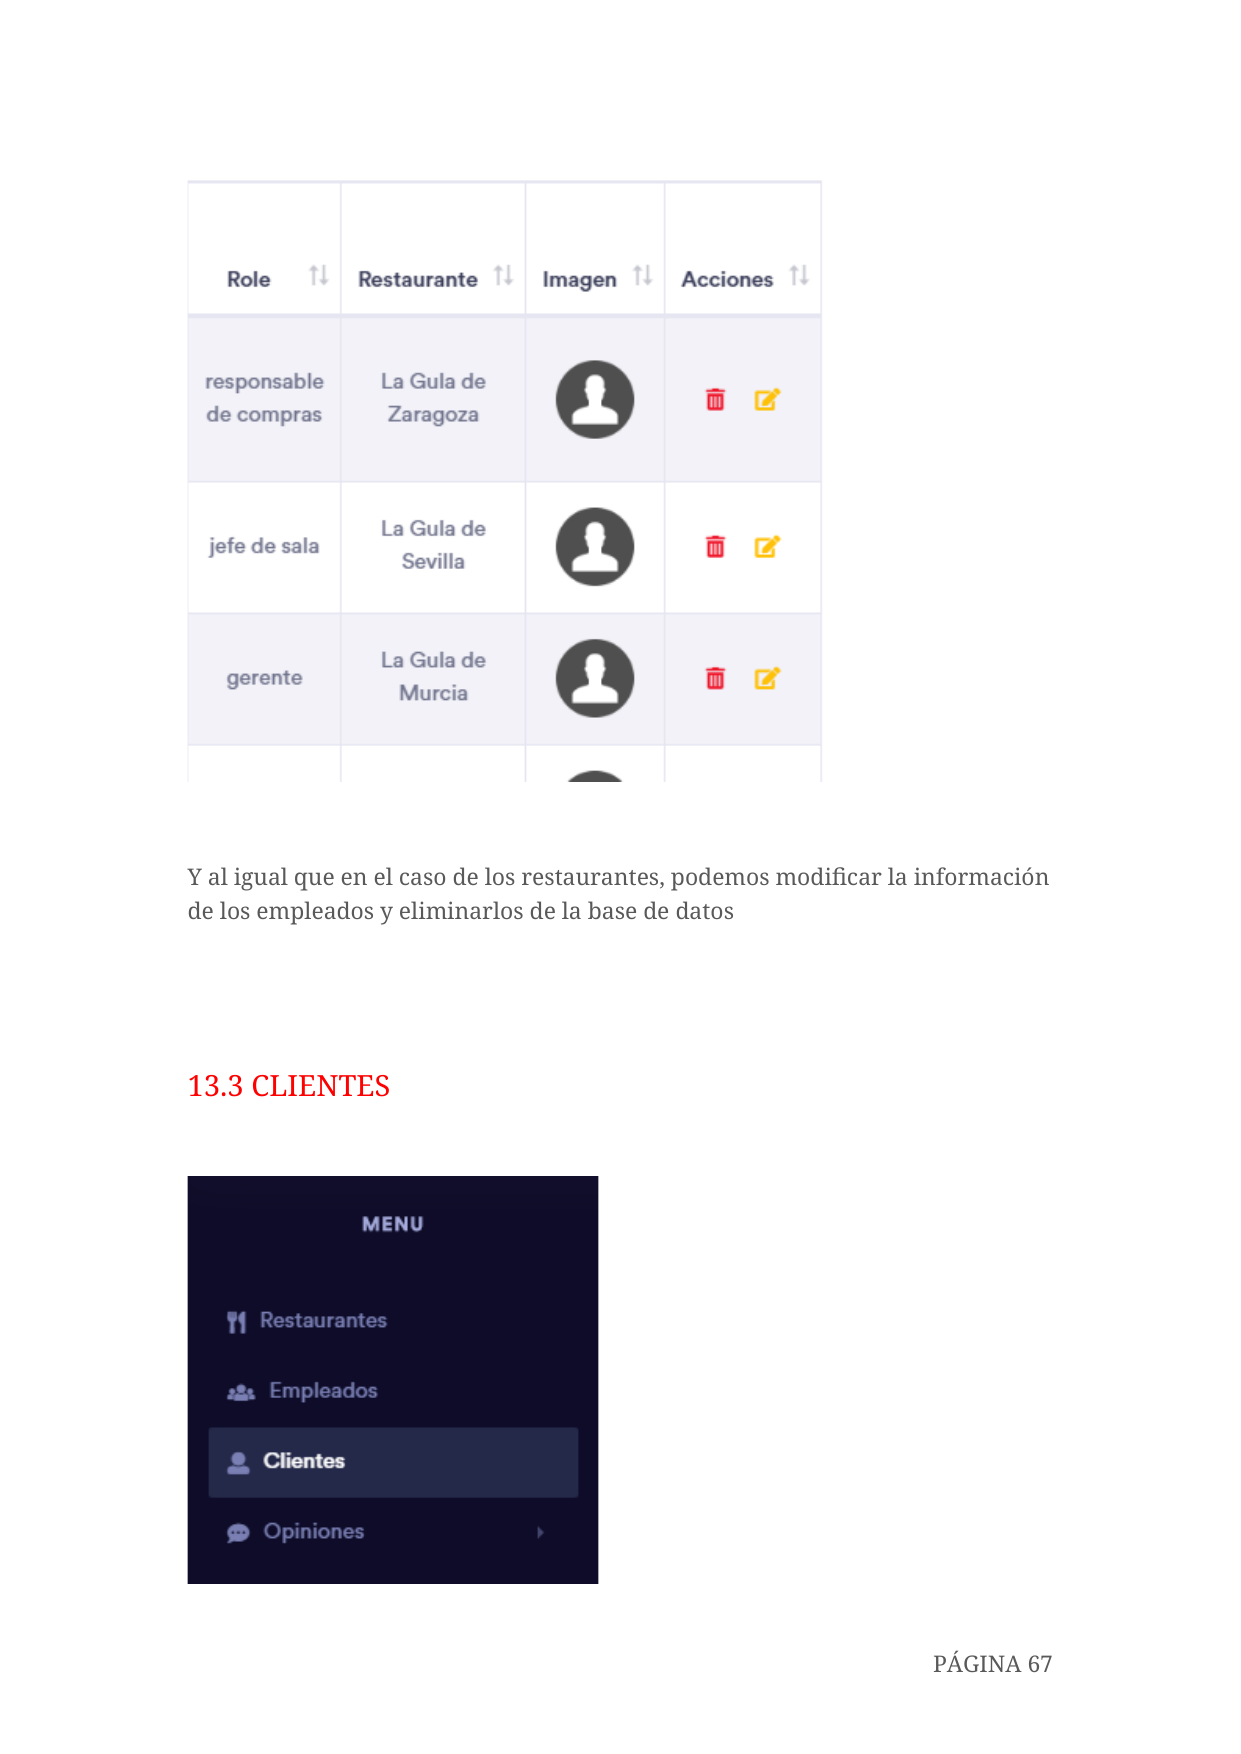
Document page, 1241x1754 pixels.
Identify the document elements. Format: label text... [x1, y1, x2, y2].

text Y al igual que en el caso de los restaurantes, podemos modificar la información de los empleados y eliminarlos de la base de datos [187, 861, 1053, 926]
picture [187, 180, 841, 782]
subtitle 13.3 clientes [187, 1065, 1053, 1104]
picture [187, 1176, 599, 1584]
